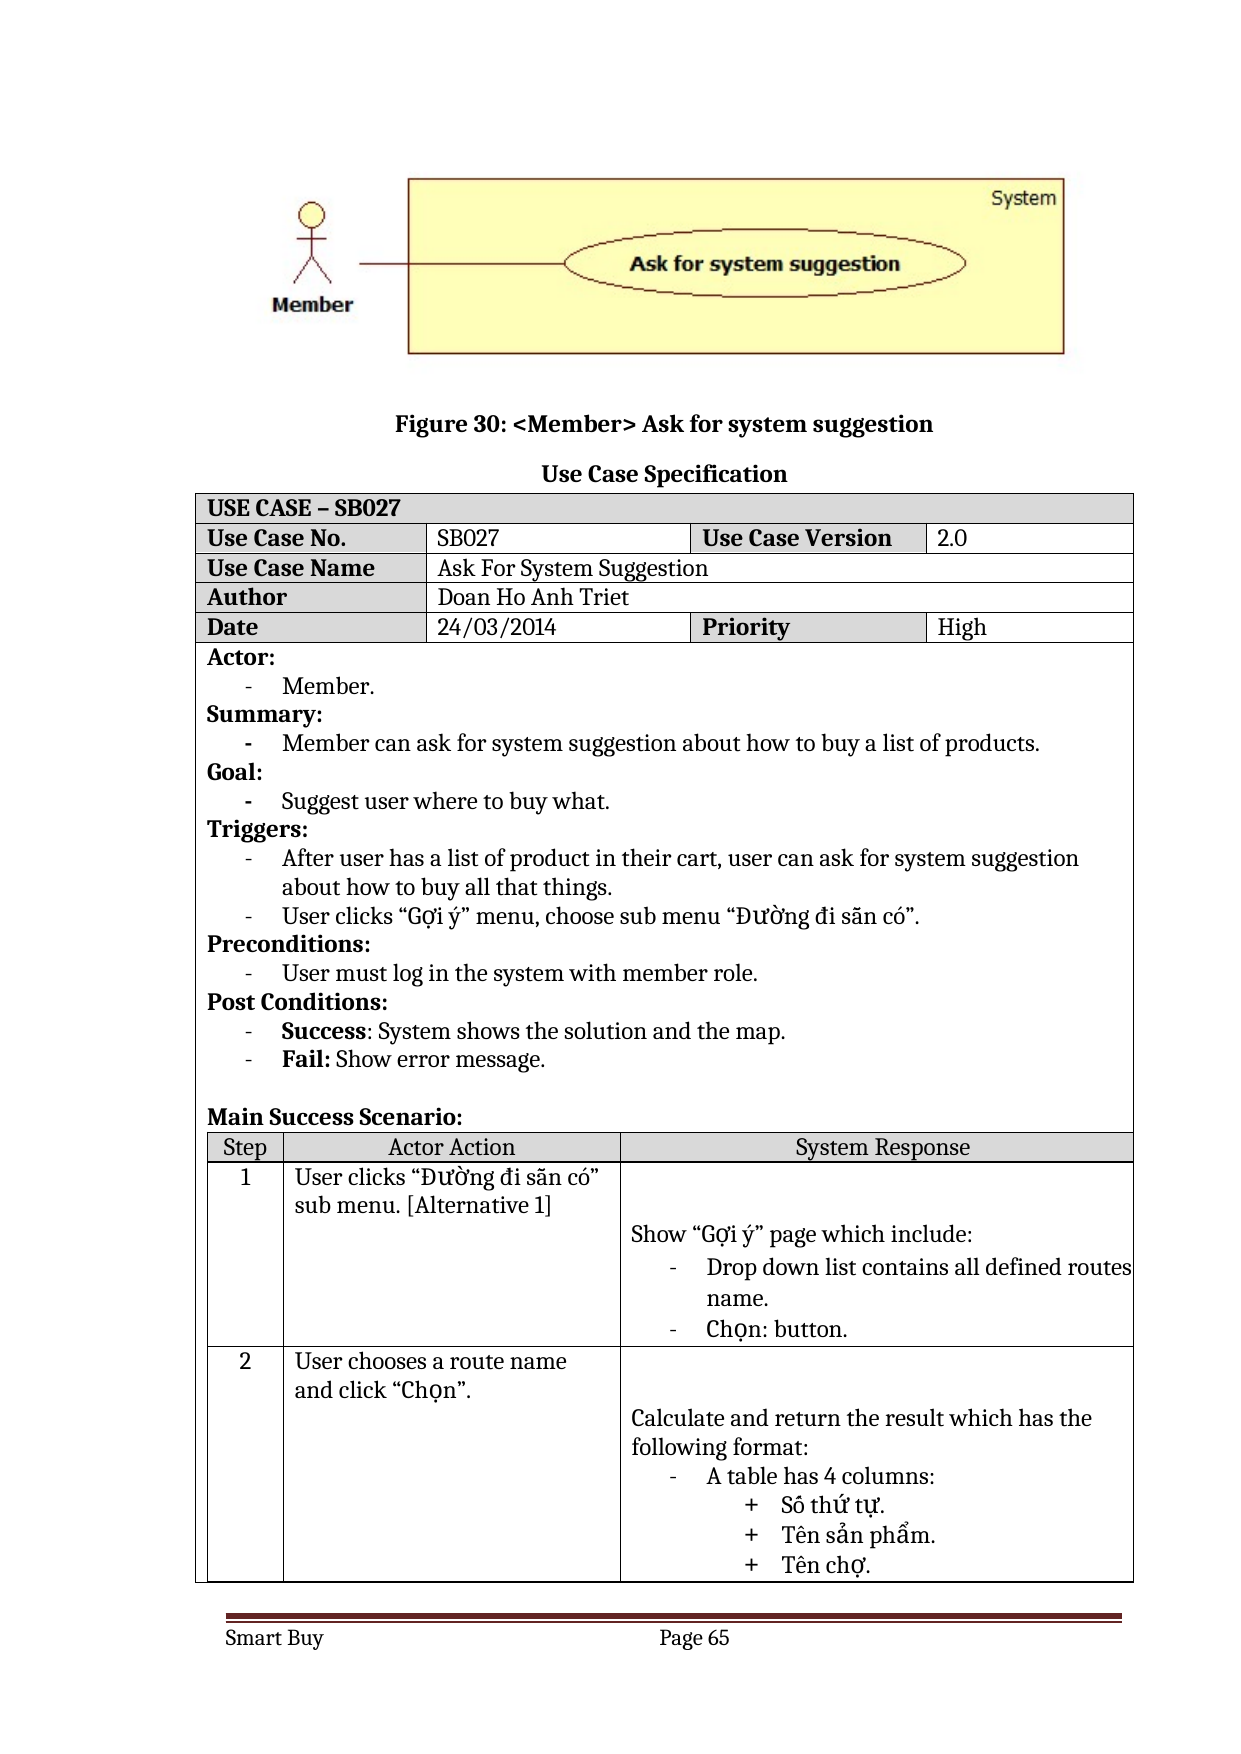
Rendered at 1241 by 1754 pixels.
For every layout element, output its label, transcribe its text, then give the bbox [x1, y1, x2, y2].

table_cell SB027 [427, 524, 690, 552]
table_cell High [927, 613, 1133, 642]
subtitle Use Case Specification [207, 460, 1122, 488]
table_cell 24/03/2014 [427, 613, 690, 642]
table_cell 2.0 [927, 524, 1133, 552]
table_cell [196, 643, 1133, 1582]
table_cell Priority [691, 613, 926, 642]
table_cell Date [196, 613, 426, 642]
table_cell Use Case Name [196, 554, 426, 582]
table_cell Author [196, 583, 426, 612]
table_cell Use Case Version [691, 524, 926, 552]
picture [233, 147, 1096, 386]
text Figure 30: <Member> Ask for system suggestion [207, 410, 1122, 439]
table_cell Doan Ho Anh Triet [427, 583, 1133, 612]
table_cell Ask For System Suggestion [427, 554, 1133, 582]
table_header USE CASE – SB027 [196, 494, 1133, 523]
table_cell Use Case No. [196, 524, 426, 552]
